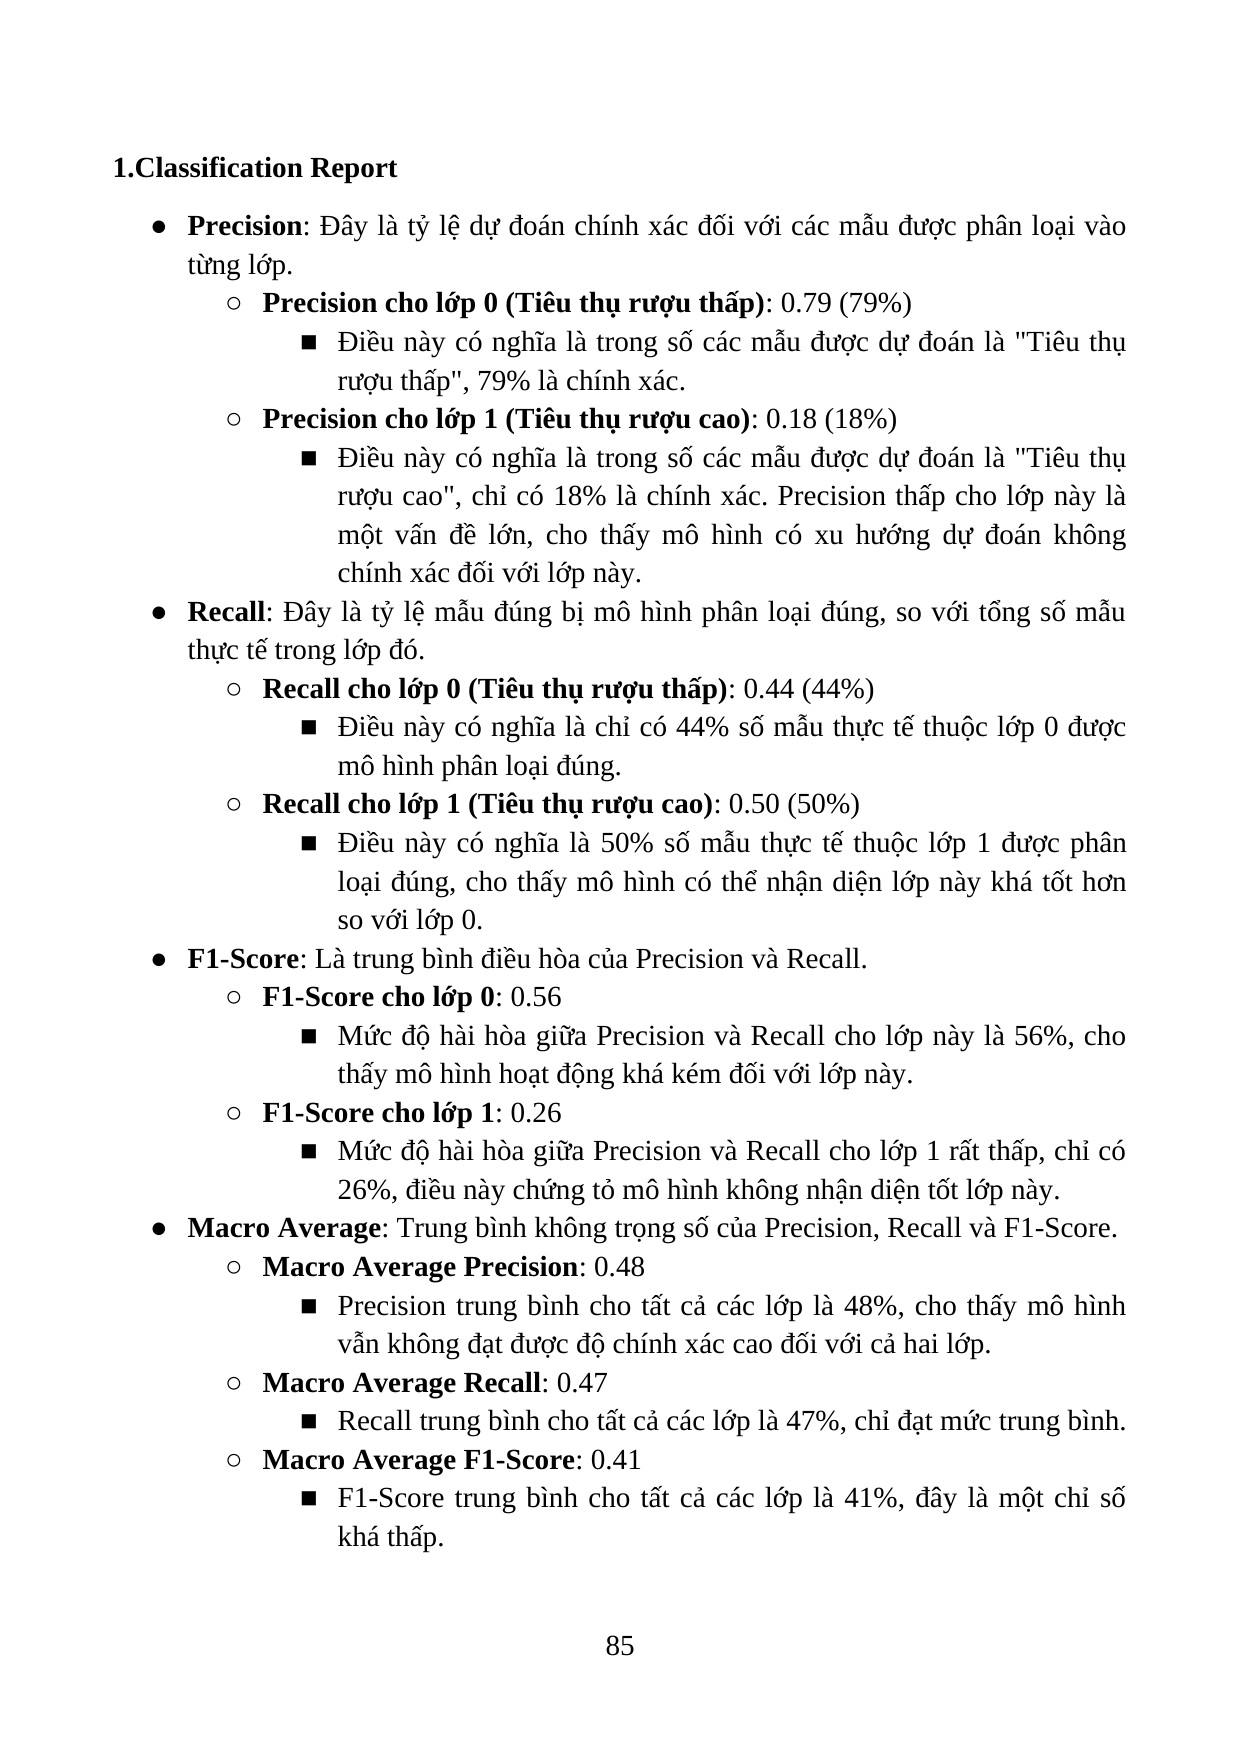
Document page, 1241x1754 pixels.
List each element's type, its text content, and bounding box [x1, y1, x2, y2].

list Recall: Đây là tỷ lệ mẫu đúng bị mô hình phân loại đúng, so với tổng số mẫu thực tế trong lớp đó. [150, 594, 1128, 666]
list Precision cho lớp 1 (Tiêu thụ rượu cao): 0.18 (18%) [225, 401, 1128, 435]
list Mức độ hài hòa giữa Precision và Recall cho lớp này là 56%, cho thấy mô hình hoạt động khá kém đối với lớp này. [300, 1018, 1128, 1090]
text 1.Classification Report [112, 150, 1128, 183]
list F1-Score cho lớp 1: 0.26 [225, 1095, 1128, 1128]
list Điều này có nghĩa là trong số các mẫu được dự đoán là "Tiêu thụ rượu thấp", 79% là chính xác. [300, 324, 1128, 396]
list Điều này có nghĩa là trong số các mẫu được dự đoán là "Tiêu thụ rượu cao", chỉ có 18% là chính xác. Precision thấp cho lớp này là một vấn đề lớn, cho thấy mô hình có xu hướng dự đoán không chính xác đối với lớp này. [300, 440, 1128, 589]
list Recall trung bình cho tất cả các lớp là 47%, chỉ đạt mức trung bình. [300, 1403, 1128, 1437]
list Điều này có nghĩa là chỉ có 44% số mẫu thực tế thuộc lớp 0 được mô hình phân loại đúng. [300, 709, 1128, 782]
list Mức độ hài hòa giữa Precision và Recall cho lớp 1 rất thấp, chỉ có 26%, điều này chứng tỏ mô hình không nhận diện tốt lớp này. [300, 1133, 1128, 1206]
list Macro Average F1-Score: 0.41 [225, 1442, 1128, 1475]
list Macro Average Recall: 0.47 [225, 1365, 1128, 1398]
list Recall cho lớp 0 (Tiêu thụ rượu thấp): 0.44 (44%) [225, 671, 1128, 704]
list Điều này có nghĩa là 50% số mẫu thực tế thuộc lớp 1 được phân loại đúng, cho thấy mô hình có thể nhận diện lớp này khá tốt hơn so với lớp 0. [300, 825, 1128, 936]
list Macro Average Precision: 0.48 [225, 1249, 1128, 1283]
list F1-Score cho lớp 0: 0.56 [225, 979, 1128, 1013]
list F1-Score: Là trung bình điều hòa của Precision và Recall. [150, 941, 1128, 974]
list Precision: Đây là tỷ lệ dự đoán chính xác đối với các mẫu được phân loại vào từng lớp. [150, 208, 1128, 281]
list Macro Average: Trung bình không trọng số của Precision, Recall và F1-Score. [150, 1211, 1128, 1244]
list Recall cho lớp 1 (Tiêu thụ rượu cao): 0.50 (50%) [225, 787, 1128, 820]
list F1-Score trung bình cho tất cả các lớp là 41%, đây là một chỉ số khá thấp. [300, 1480, 1128, 1552]
list Precision trung bình cho tất cả các lớp là 48%, cho thấy mô hình vẫn không đạt được độ chính xác cao đối với cả hai lớp. [300, 1288, 1128, 1360]
list Precision cho lớp 0 (Tiêu thụ rượu thấp): 0.79 (79%) [225, 286, 1128, 319]
